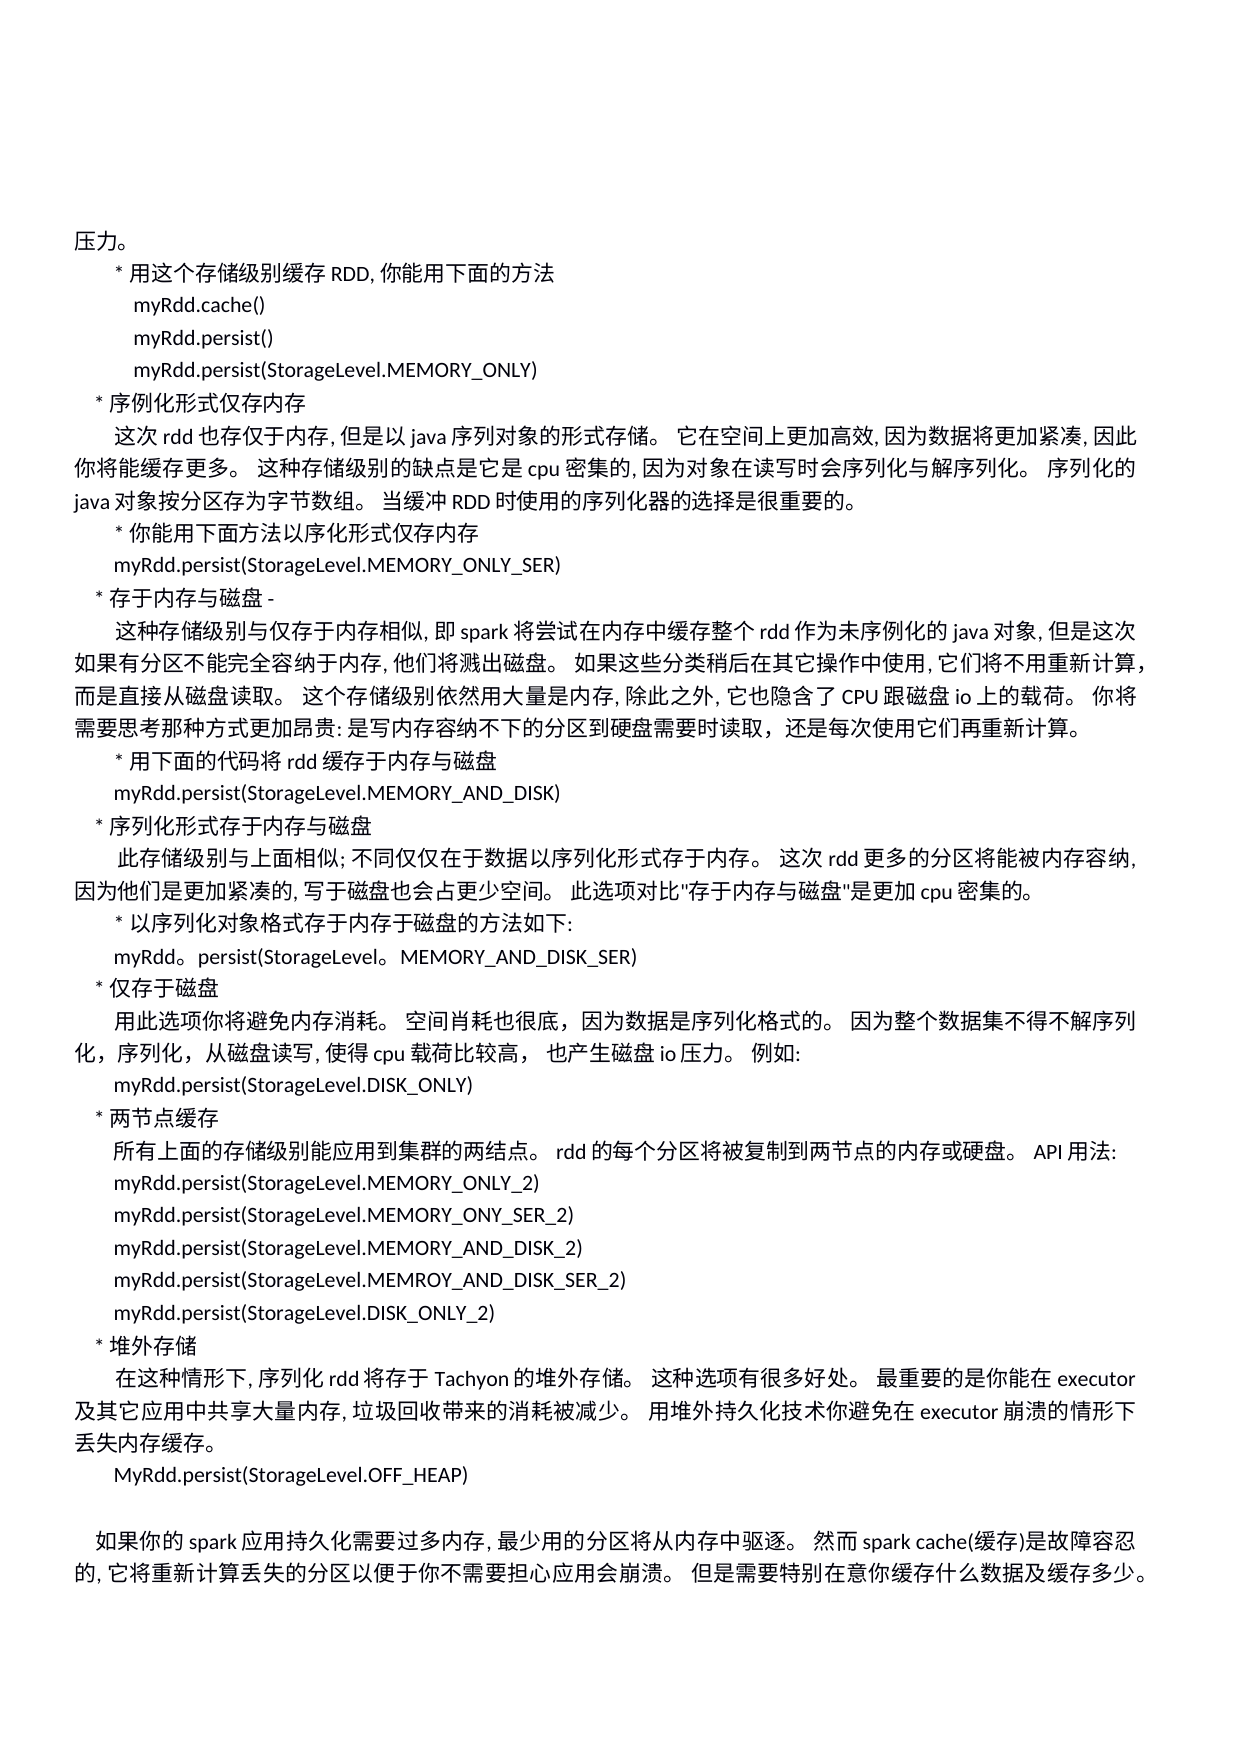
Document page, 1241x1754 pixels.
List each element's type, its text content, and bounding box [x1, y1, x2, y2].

text myRdd.persist(StorageLevel.MEMORY_ONLY_SER) [74, 548, 1137, 581]
text 所有上面的存储级别能应用到集群的两结点。 rdd的每个分区将被复制到两节点的内存或硬盘。 API用法: [74, 1133, 1137, 1166]
text MyRdd.persist(StorageLevel.OFF_HEAP) [74, 1458, 1137, 1491]
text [74, 223, 1137, 256]
text myRdd.persist(StorageLevel.MEMORY_ONLY) [74, 353, 1137, 386]
text * 用这个存储级别缓存RDD, 你能用下面的方法 [74, 256, 1137, 288]
text myRdd。persist(StorageLevel。MEMORY_AND_DISK_SER) [74, 938, 1137, 971]
text * 堆外存储 [74, 1328, 1137, 1361]
text myRdd.cache() [74, 288, 1137, 321]
text myRdd.persist() [74, 321, 1137, 353]
text 这次rdd也存仅于内存, 但是以java序列对象的形式存储。 它在空间上更加高效, 因为数据将更加紧凑, 因此你将能缓存更多。 这种存储级别的缺点是它是cpu密集的, 因为对象在读写时会序列化与解序列化。 序列化的java对象按分区存为字节数组。 当缓冲RDD时使用的序列化器的选择是很重要的。 [74, 418, 1137, 516]
text myRdd.persist(StorageLevel.MEMROY_AND_DISK_SER_2) [74, 1263, 1137, 1296]
text myRdd.persist(StorageLevel.DISK_ONLY_2) [74, 1296, 1137, 1328]
text * 以序列化对象格式存于内存于磁盘的方法如下: [74, 906, 1137, 938]
text * 两节点缓存 [74, 1101, 1137, 1133]
text myRdd.persist(StorageLevel.MEMORY_AND_DISK_2) [74, 1231, 1137, 1263]
text * 序例化形式仅存内存 [74, 386, 1137, 418]
text myRdd.persist(StorageLevel.MEMORY_AND_DISK) [74, 776, 1137, 808]
text 这种存储级别与仅存于内存相似, 即spark将尝试在内存中缓存整个rdd作为未序例化的java对象, 但是这次如果有分区不能完全容纳于内存, 他们将溅出磁盘。 如果这些分类稍后在其它操作中使用, 它们将不用重新计算，而是直接从磁盘读取。 这个存储级别依然用大量是内存, 除此之外, 它也隐含了CPU跟磁盘io上的载荷。 你将需要思考那种方式更加昂贵: 是写内存容纳不下的分区到硬盘需要时读取，还是每次使用它们再重新计算。 [74, 613, 1137, 743]
text 用此选项你将避免内存消耗。 空间肖耗也很底，因为数据是序列化格式的。 因为整个数据集不得不解序列化，序列化，从磁盘读写, 使得cpu载荷比较高， 也产生磁盘io压力。 例如: [74, 1003, 1137, 1068]
text 此存储级别与上面相似; 不同仅仅在于数据以序列化形式存于内存。 这次rdd更多的分区将能被内存容纳, 因为他们是更加紧凑的, 写于磁盘也会占更少空间。 此选项对比"存于内存与磁盘"是更加cpu密集的。 [74, 841, 1137, 906]
text myRdd.persist(StorageLevel.DISK_ONLY) [74, 1068, 1137, 1101]
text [74, 1523, 1137, 1588]
text * 你能用下面方法以序化形式仅存内存 [74, 516, 1137, 548]
text myRdd.persist(StorageLevel.MEMORY_ONLY_2) [74, 1166, 1137, 1198]
text 在这种情形下, 序列化rdd将存于Tachyon的堆外存储。 这种选项有很多好处。 最重要的是你能在executor及其它应用中共享大量内存, 垃圾回收带来的消耗被减少。 用堆外持久化技术你避免在executor崩溃的情形下丢失内存缓存。 [74, 1361, 1137, 1458]
text * 仅存于磁盘 [74, 971, 1137, 1003]
text * 用下面的代码将rdd缓存于内存与磁盘 [74, 743, 1137, 776]
text * 存于内存与磁盘 - [74, 581, 1137, 613]
text * 序列化形式存于内存与磁盘 [74, 808, 1137, 841]
text myRdd.persist(StorageLevel.MEMORY_ONY_SER_2) [74, 1198, 1137, 1231]
